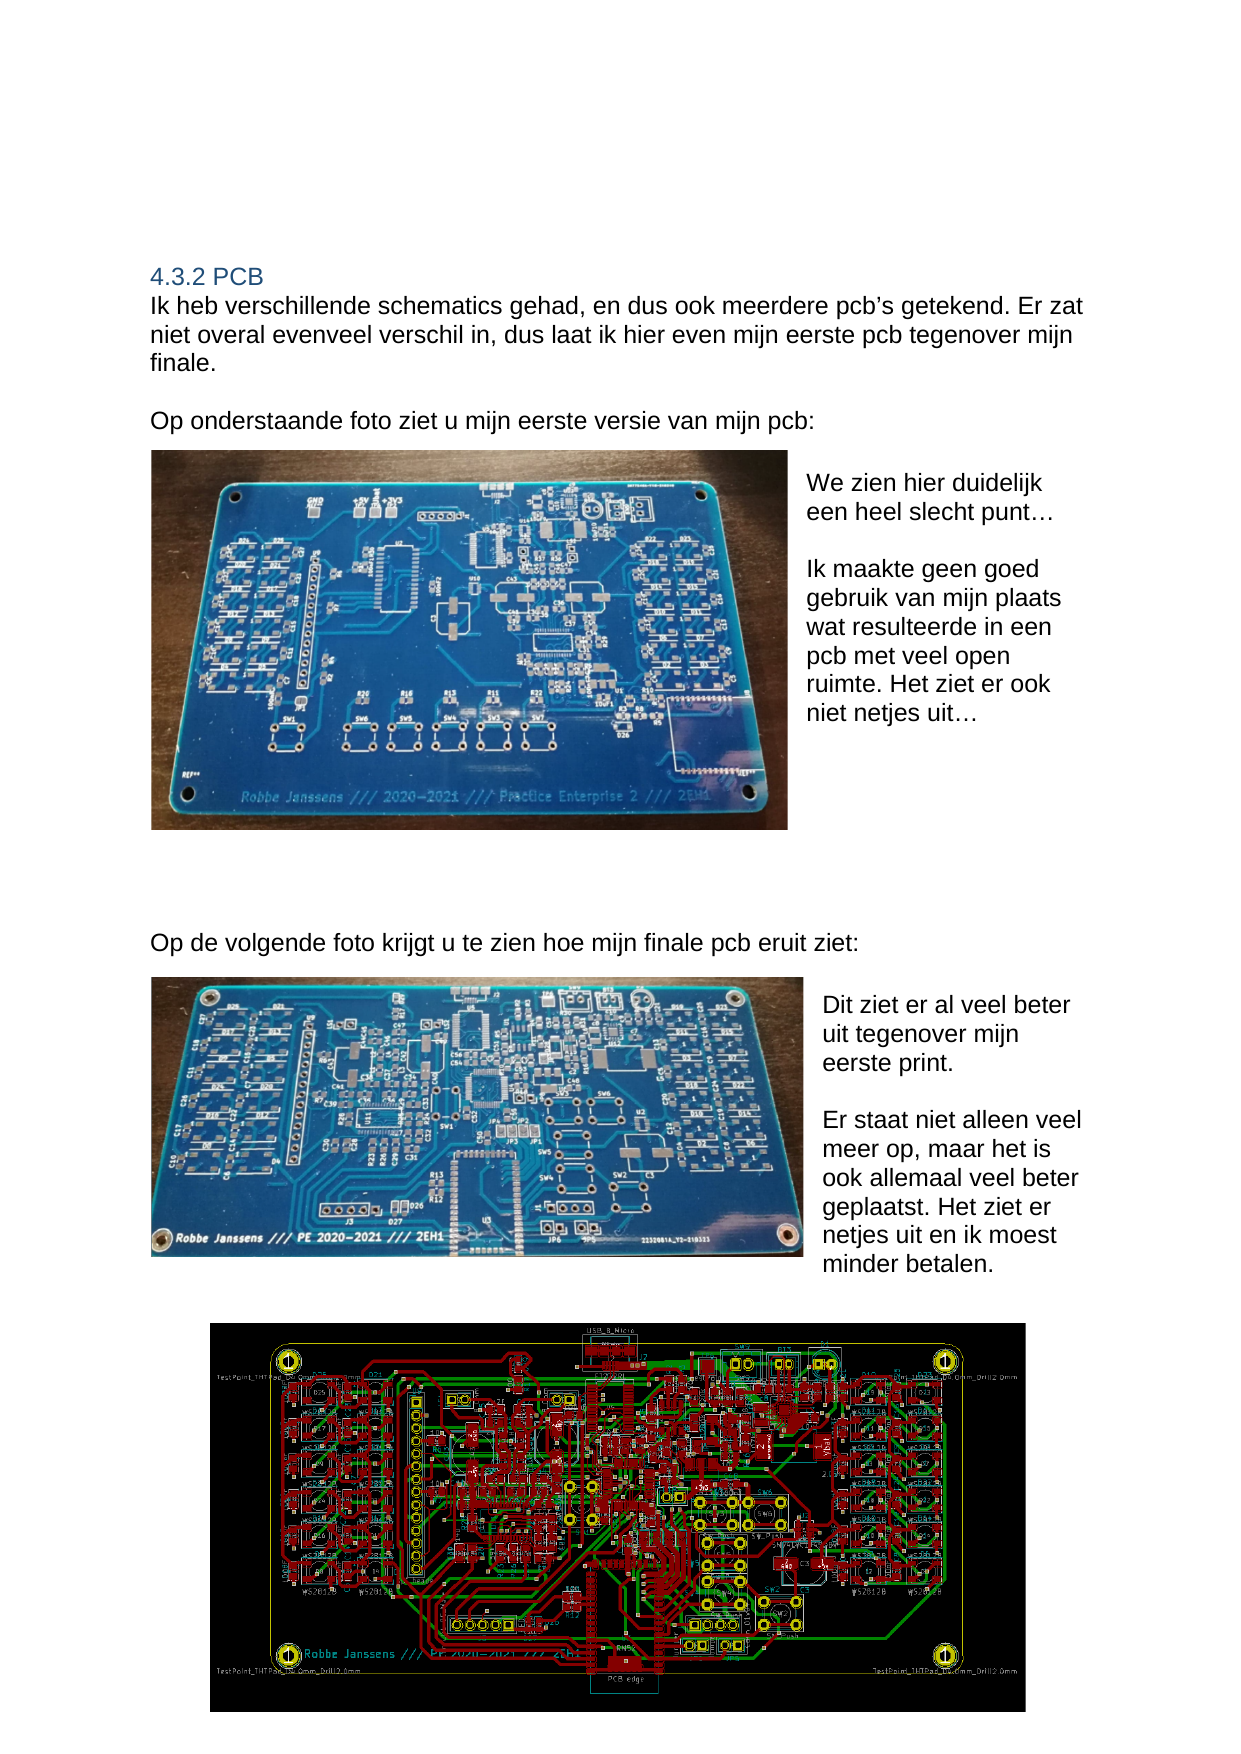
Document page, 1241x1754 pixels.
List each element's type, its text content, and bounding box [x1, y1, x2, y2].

text Op de volgende foto krijgt u te zien hoe mijn finale pcb eruit ziet: [150, 899, 1090, 957]
picture [210, 1323, 1026, 1712]
picture [150, 450, 788, 828]
text Op onderstaande foto ziet u mijn eerste versie van mijn pcb: [150, 406, 1090, 434]
text 4.3.2 PCB Ik heb verschillende schematics gehad, en dus ook meerdere pcb’s getekend. Er zat niet overal evenveel verschil in, dus laat ik hier even mijn eerste pcb tegenover mijn finale. [150, 262, 1090, 377]
picture [150, 977, 804, 1256]
text We zien hier duidelijk een heel slecht punt… Ik maakte geen goed gebruik van mijn plaats wat resulteerde in een pcb met veel open ruimte. Het ziet er ook niet netjes uit… [788, 468, 1090, 727]
